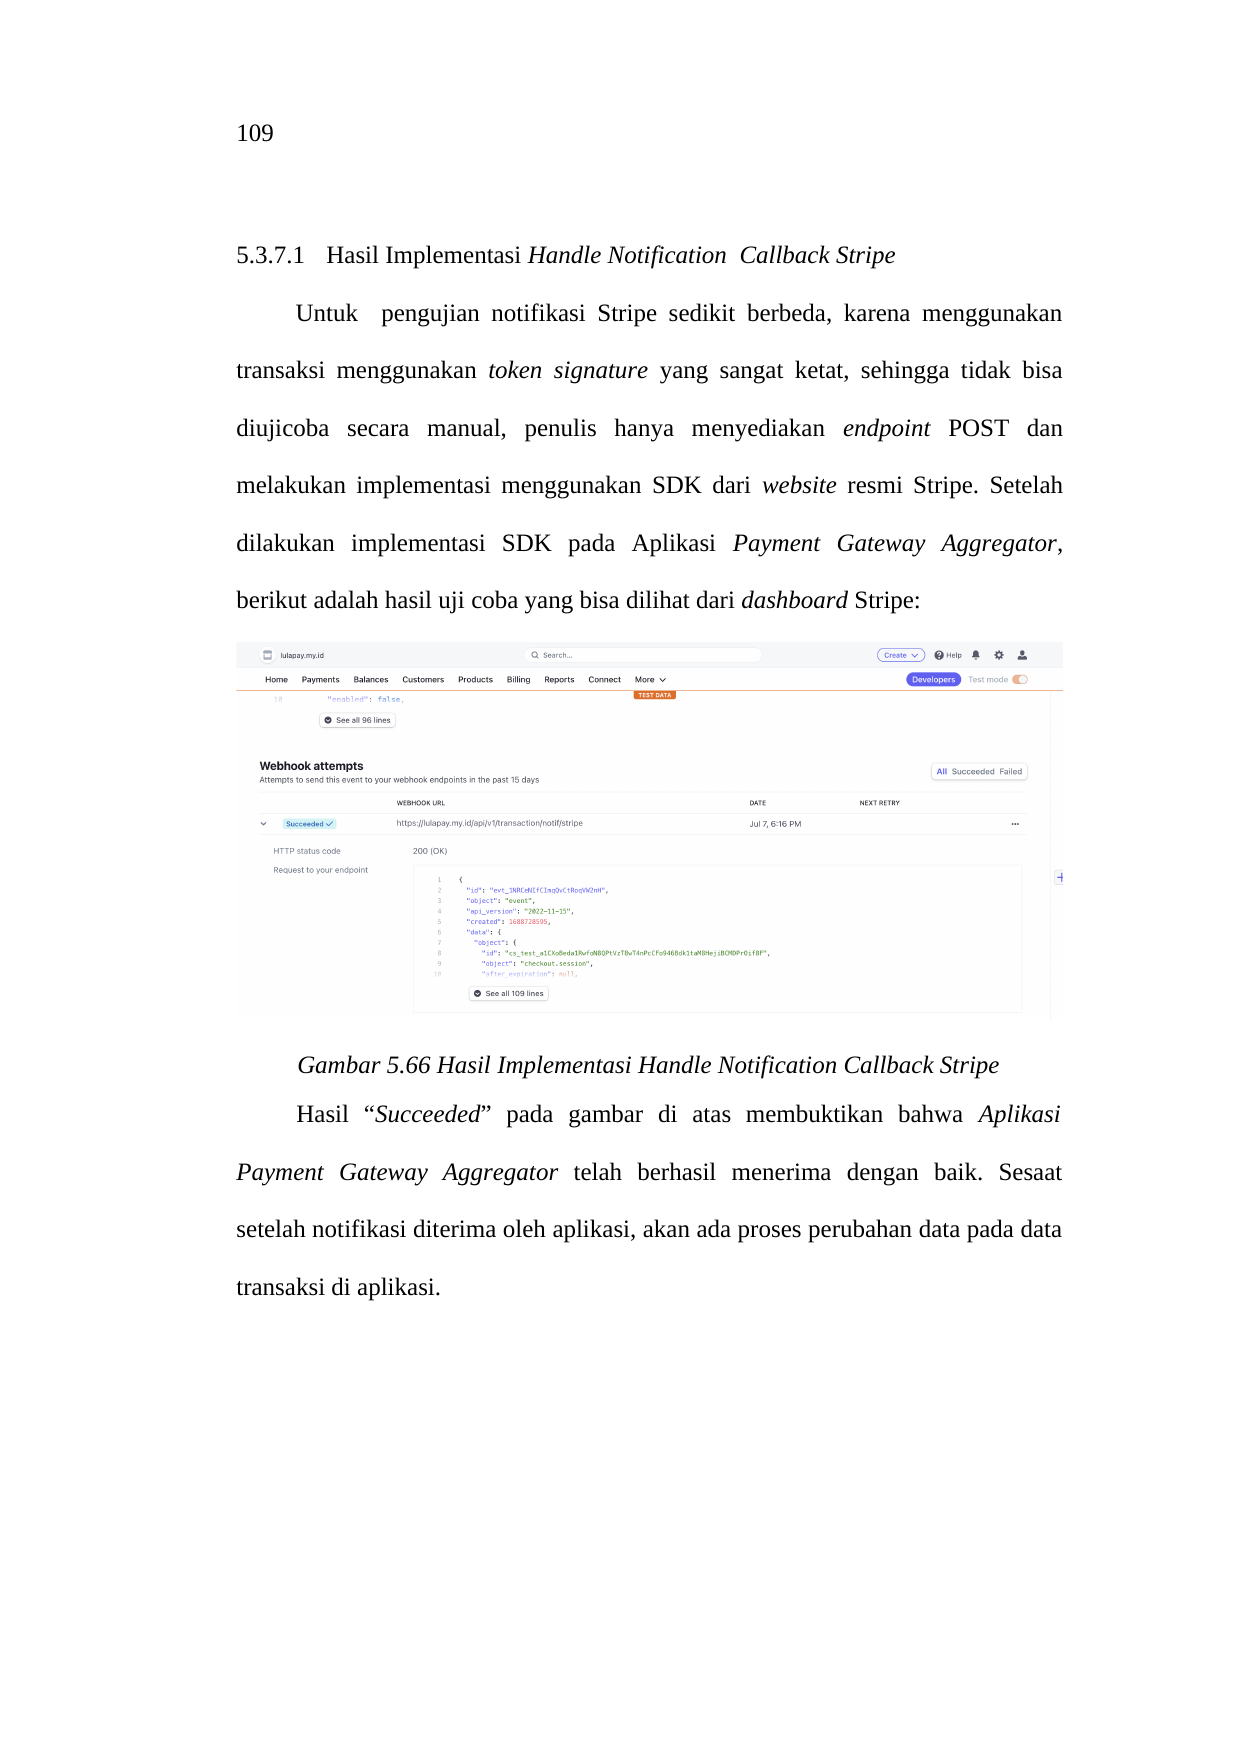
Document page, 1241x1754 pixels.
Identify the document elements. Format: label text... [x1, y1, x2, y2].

picture [236, 642, 1063, 1021]
text Untuk pengujian notifikasi Stripe sedikit berbeda, karena menggunakan transaksi menggunakan token signature yang sangat ketat, sehingga tidak bisa diujicoba secara manual, penulis hanya menyediakan endpoint POST dan melakukan implementasi menggunakan SDK dari website resmi Stripe. Setelah dilakukan implementasi SDK pada Aplikasi Payment Gateway Aggregator, berikut adalah hasil uji coba yang bisa dilihat dari dashboard Stripe: [236, 298, 1063, 614]
text Hasil “Succeeded” pada gambar di atas membuktikan bahwa Aplikasi Payment Gateway Aggregator telah berhasil menerima dengan baik. Sesaat setelah notifikasi diterima oleh aplikasi, akan ada proses perubahan data pada data transaksi di aplikasi. [236, 1099, 1063, 1301]
subtitle Hasil Implementasi Handle Notification Callback Stripe [236, 240, 1063, 269]
